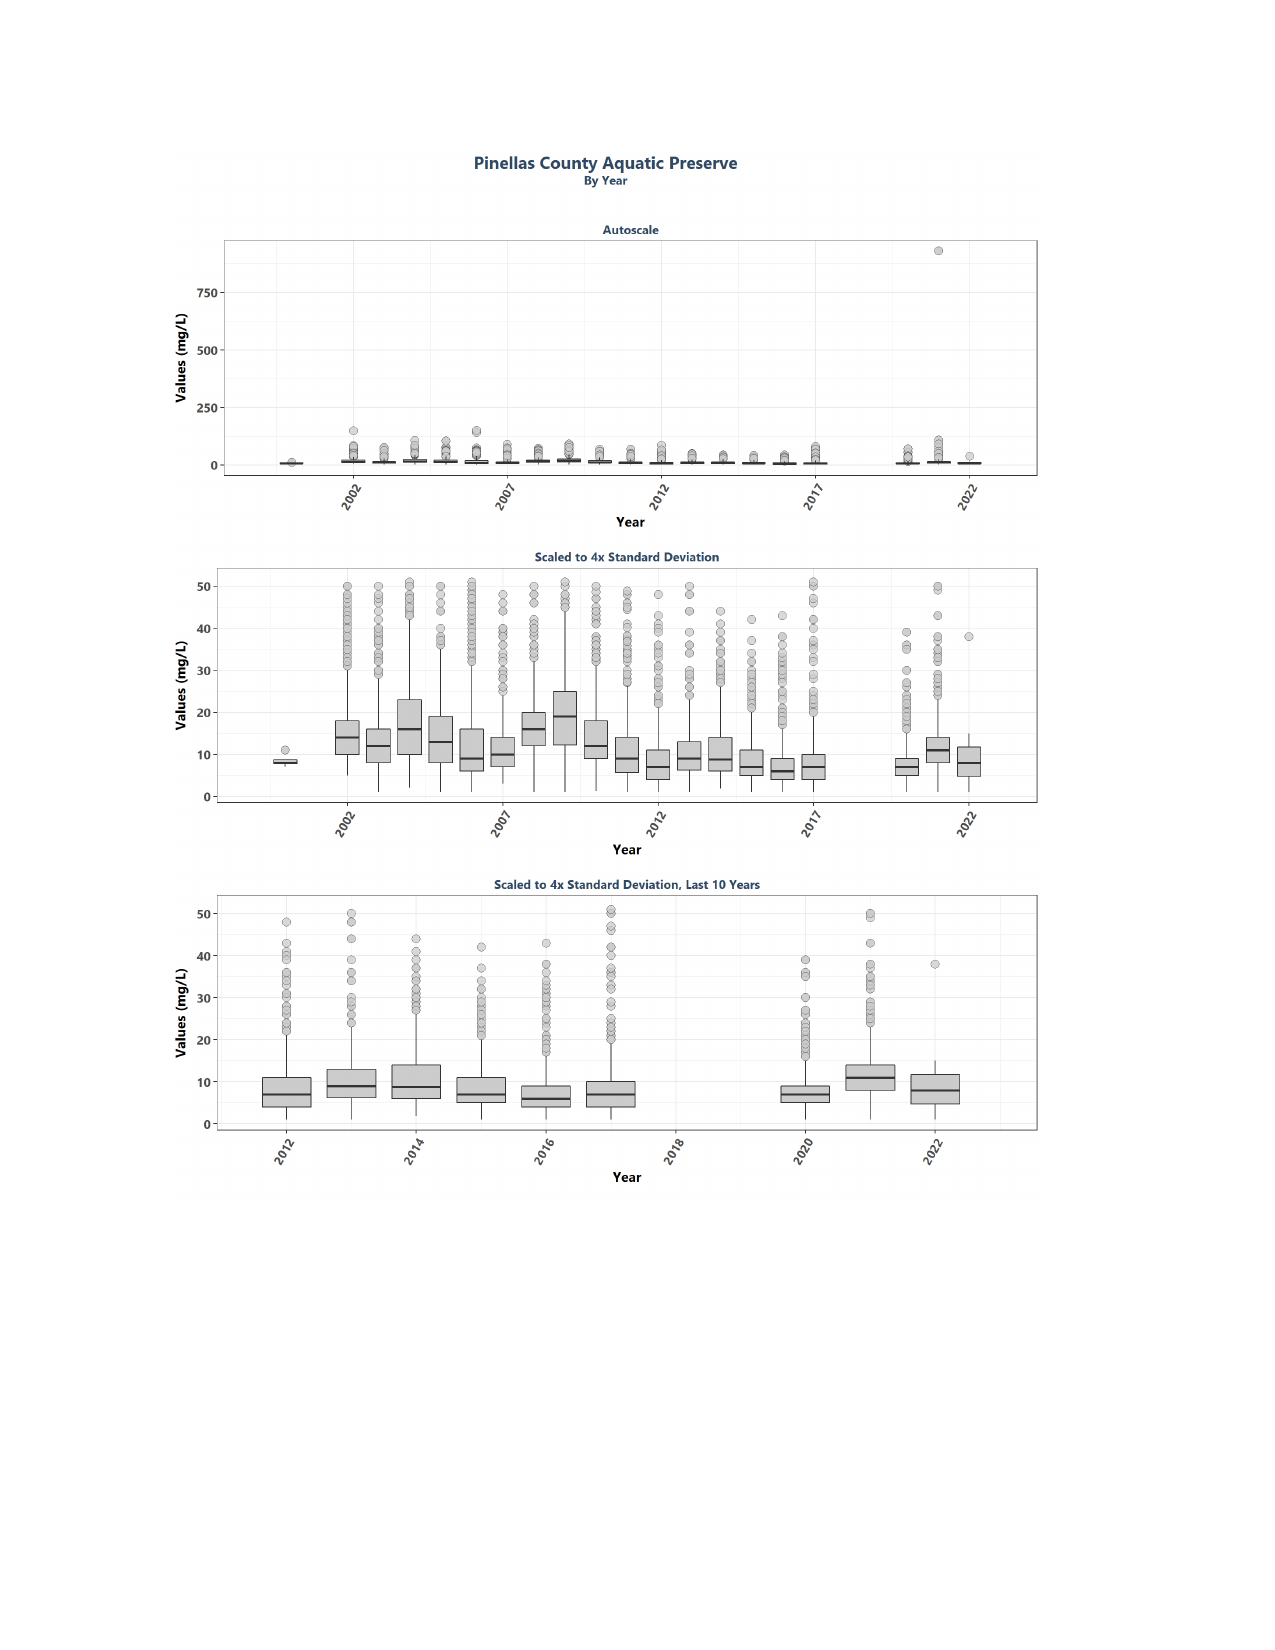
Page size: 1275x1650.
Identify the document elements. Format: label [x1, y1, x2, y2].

picture [168, 150, 1044, 1200]
